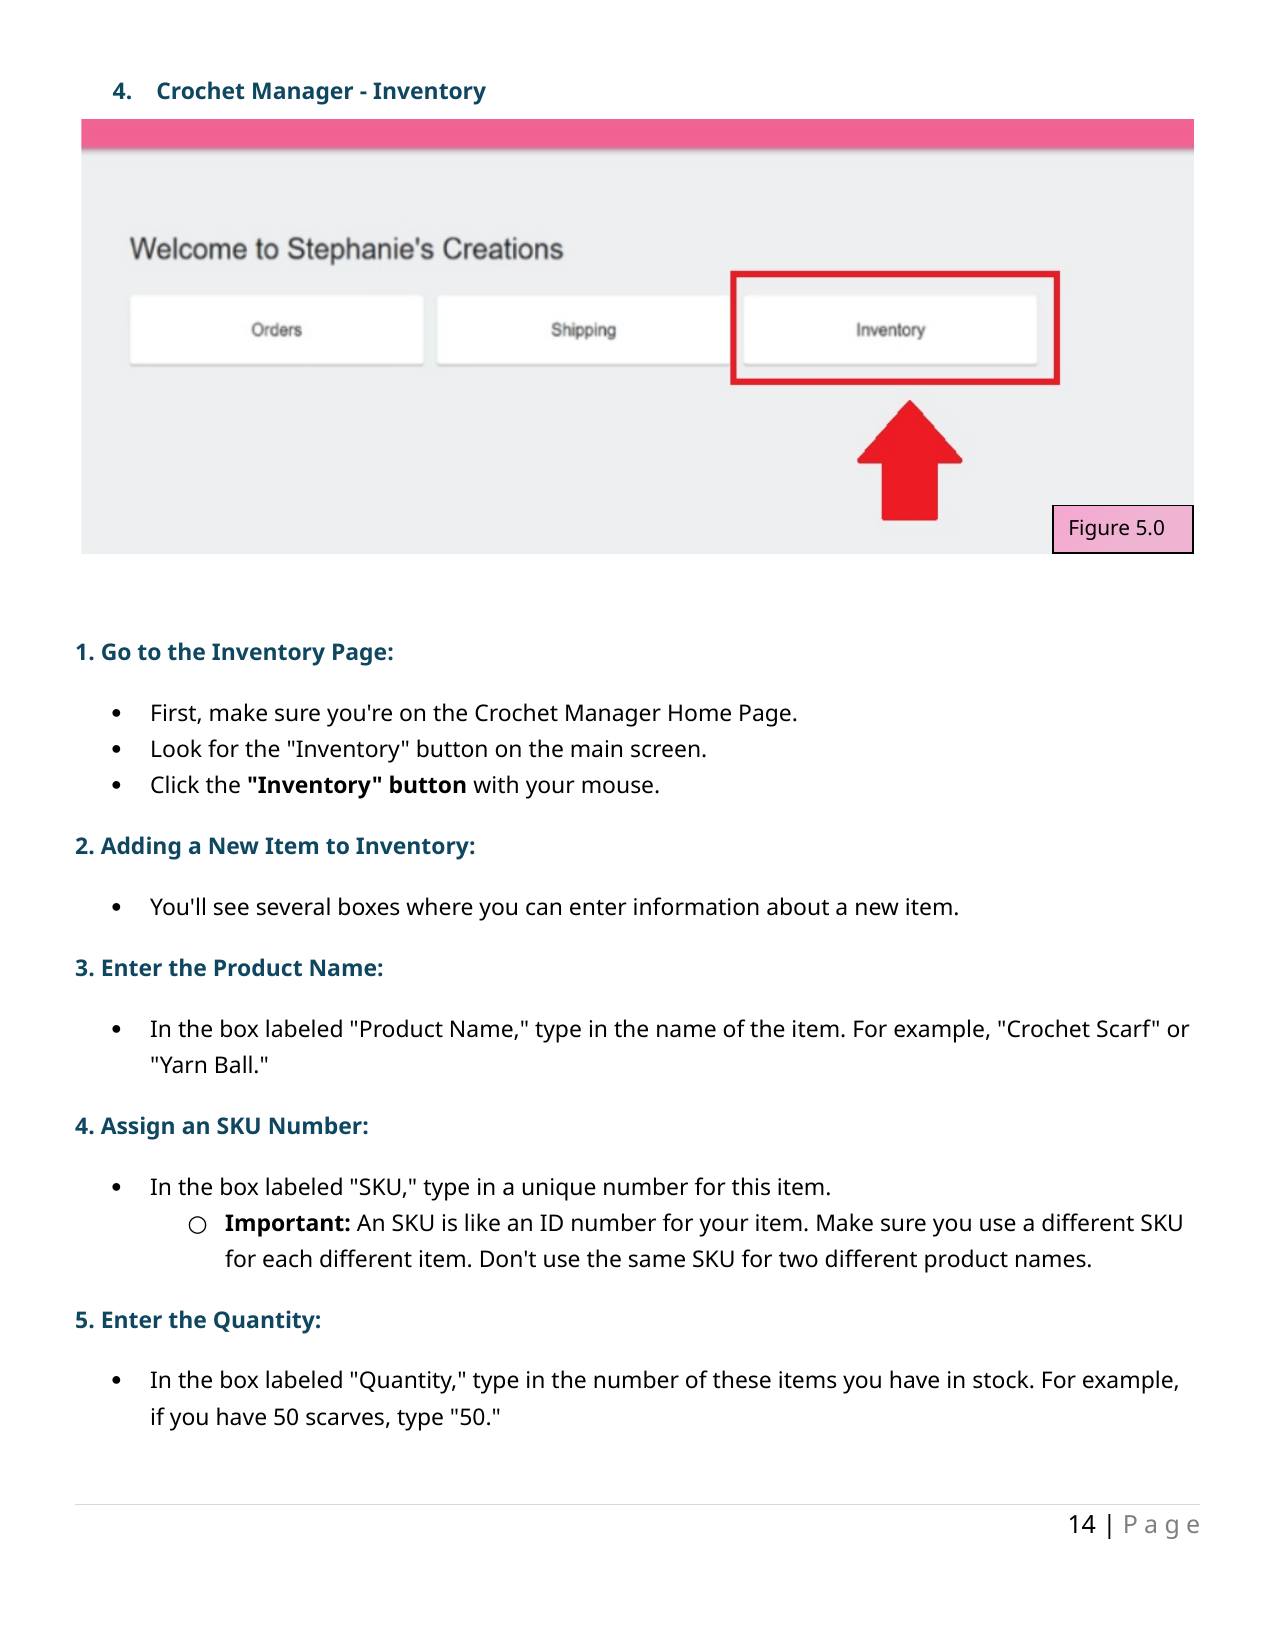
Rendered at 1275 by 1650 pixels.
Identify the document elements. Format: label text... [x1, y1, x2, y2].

list You'll see several boxes where you can enter information about a new item. [112, 891, 1200, 922]
list In the box labeled "SKU," type in a unique number for this item. [112, 1171, 1200, 1202]
subtitle 1. Go to the Inventory Page: [75, 636, 1200, 668]
list In the box labeled "Product Name," type in the name of the item. For example, "Crochet Scarf" or "Yarn Ball." [112, 1013, 1200, 1080]
subtitle 2. Adding a New Item to Inventory: [75, 830, 1200, 861]
list In the box labeled "Quantity," type in the number of these items you have in stock. For example, if you have 50 scarves, type "50." [112, 1364, 1200, 1432]
list First, make sure you're on the Crochet Manager Home Page. [112, 697, 1200, 728]
list Look for the "Inventory" button on the main screen. [112, 733, 1200, 764]
subtitle Crochet Manager - Inventory [112, 75, 1200, 106]
subtitle 3. Enter the Product Name: [75, 952, 1200, 983]
list Important: An SKU is like an ID number for your item. Make sure you use a different SKU for each different item. Don't use the same SKU for two different product names. [187, 1207, 1200, 1274]
picture [81, 119, 1194, 554]
subtitle 5. Enter the Quantity: [75, 1303, 1200, 1335]
subtitle 4. Assign an SKU Number: [75, 1110, 1200, 1141]
list Click the "Inventory" button with your mouse. [112, 769, 1200, 800]
